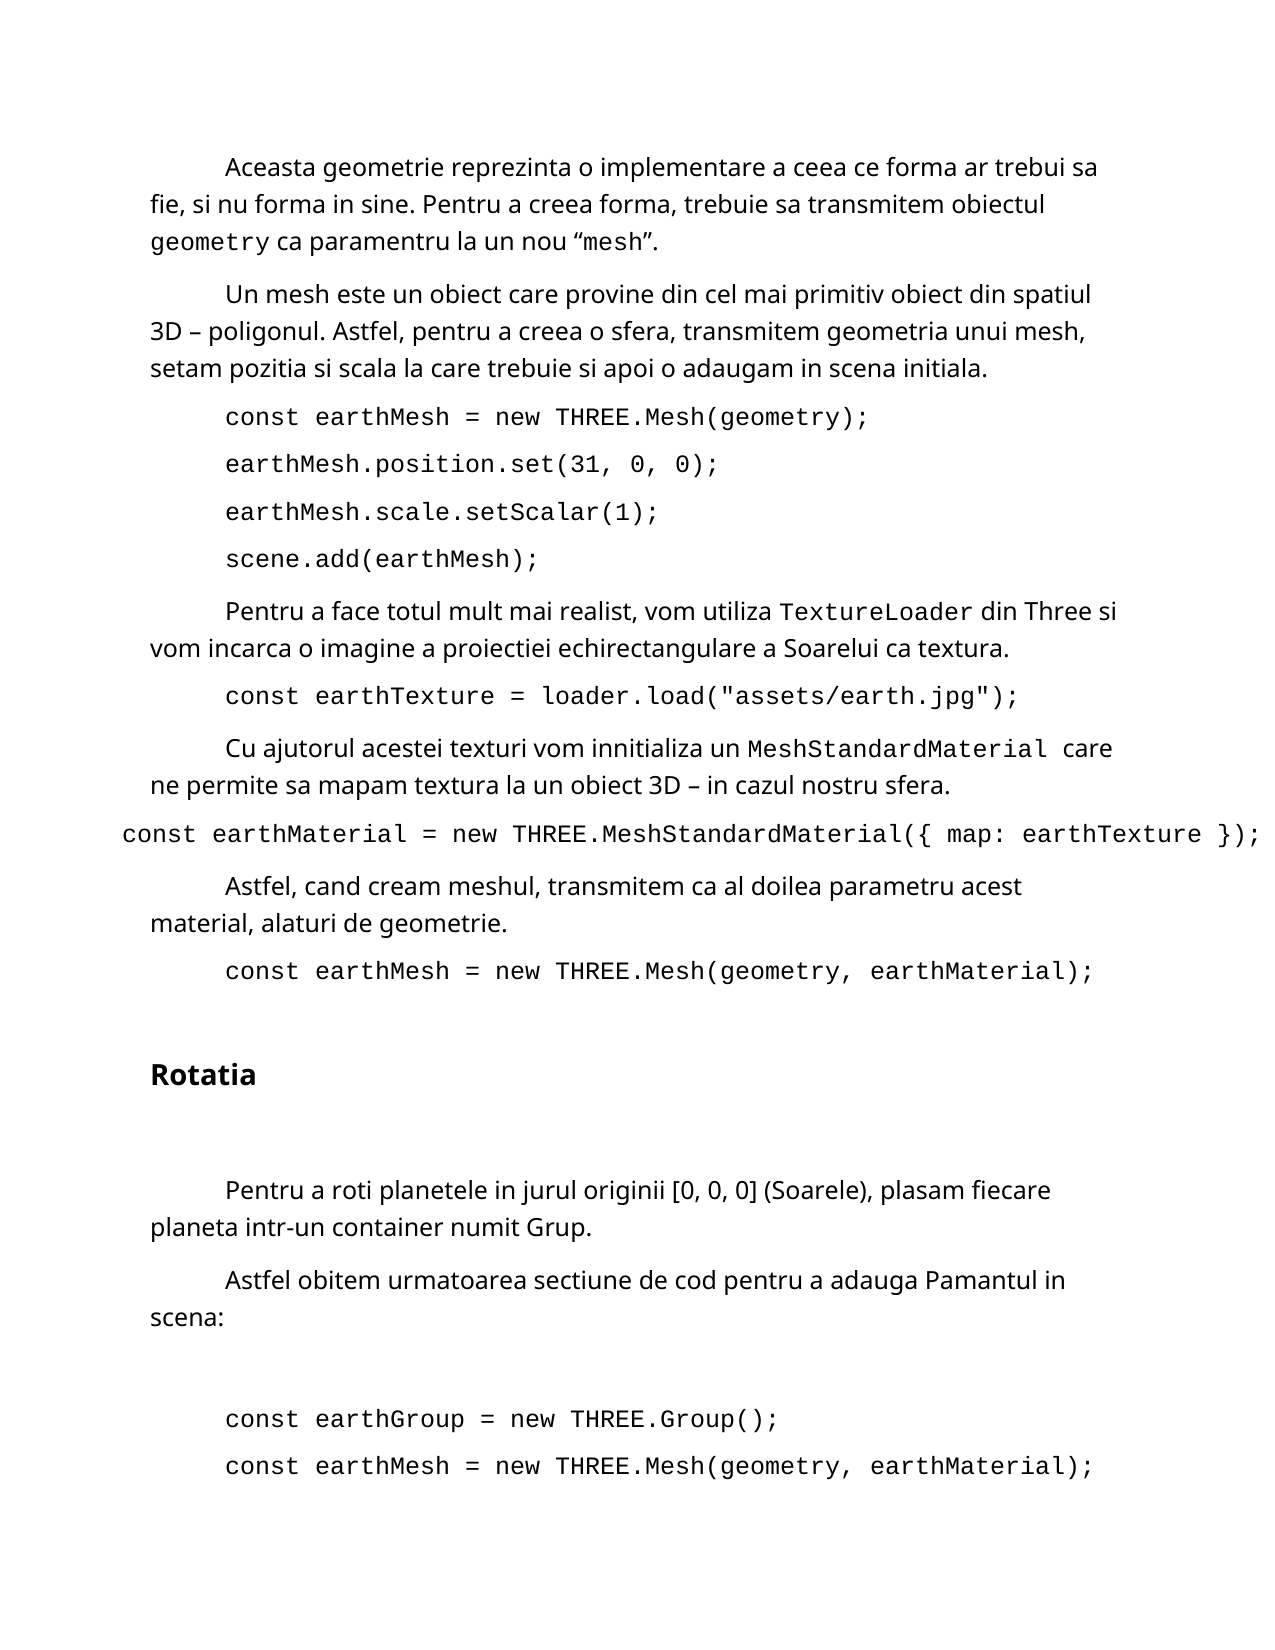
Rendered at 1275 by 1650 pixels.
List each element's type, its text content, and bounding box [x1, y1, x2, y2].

text earthMesh.position.set(31, 0, 0); [150, 452, 1125, 480]
text Astfel, cand cream meshul, transmitem ca al doilea parametru acest material, alaturi de geometrie. [150, 869, 1125, 939]
text Rotatia [150, 1054, 1125, 1093]
text const earthMesh = new THREE.Mesh(geometry, earthMaterial); [150, 959, 1125, 987]
text scene.add(earthMesh); [150, 546, 1125, 574]
text const earthMaterial = new THREE.MeshStandardMaterial({ map: earthTexture }); [122, 821, 1275, 850]
text Astfel obitem urmatoarea sectiune de cod pentru a adauga Pamantul in scena: [150, 1263, 1125, 1334]
text Un mesh este un obiect care provine din cel mai primitiv obiect din spatiul 3D – poligonul. Astfel, pentru a creea o sfera, transmitem geometria unui mesh, setam pozitia si scala la care trebuie si apoi o adaugam in scena initiala. [150, 277, 1125, 385]
text Pentru a roti planetele in jurul originii [0, 0, 0] (Soarele), plasam fiecare planeta intr-un container numit Grup. [150, 1173, 1125, 1243]
text const earthGroup = new THREE.Group(); [225, 1407, 1125, 1435]
text earthMesh.scale.setScalar(1); [150, 499, 1125, 527]
text const earthMesh = new THREE.Mesh(geometry); [150, 404, 1125, 432]
text Cu ajutorul acestei texturi vom innitializa un MeshStandardMaterial care ne permite sa mapam textura la un obiect 3D – in cazul nostru sfera. [150, 731, 1125, 802]
text Pentru a face totul mult mai realist, vom utiliza TextureLoader din Three si vom incarca o imagine a proiectiei echirectangulare a Soarelui ca textura. [150, 593, 1125, 664]
text const earthTexture = loader.load("assets/earth.jpg"); [150, 684, 1125, 712]
text const earthMesh = new THREE.Mesh(geometry, earthMaterial); [225, 1454, 1125, 1482]
text Aceasta geometrie reprezinta o implementare a ceea ce forma ar trebui sa fie, si nu forma in sine. Pentru a creea forma, trebuie sa transmitem obiectul geometry ca paramentru la un nou “mesh”. [150, 150, 1125, 258]
